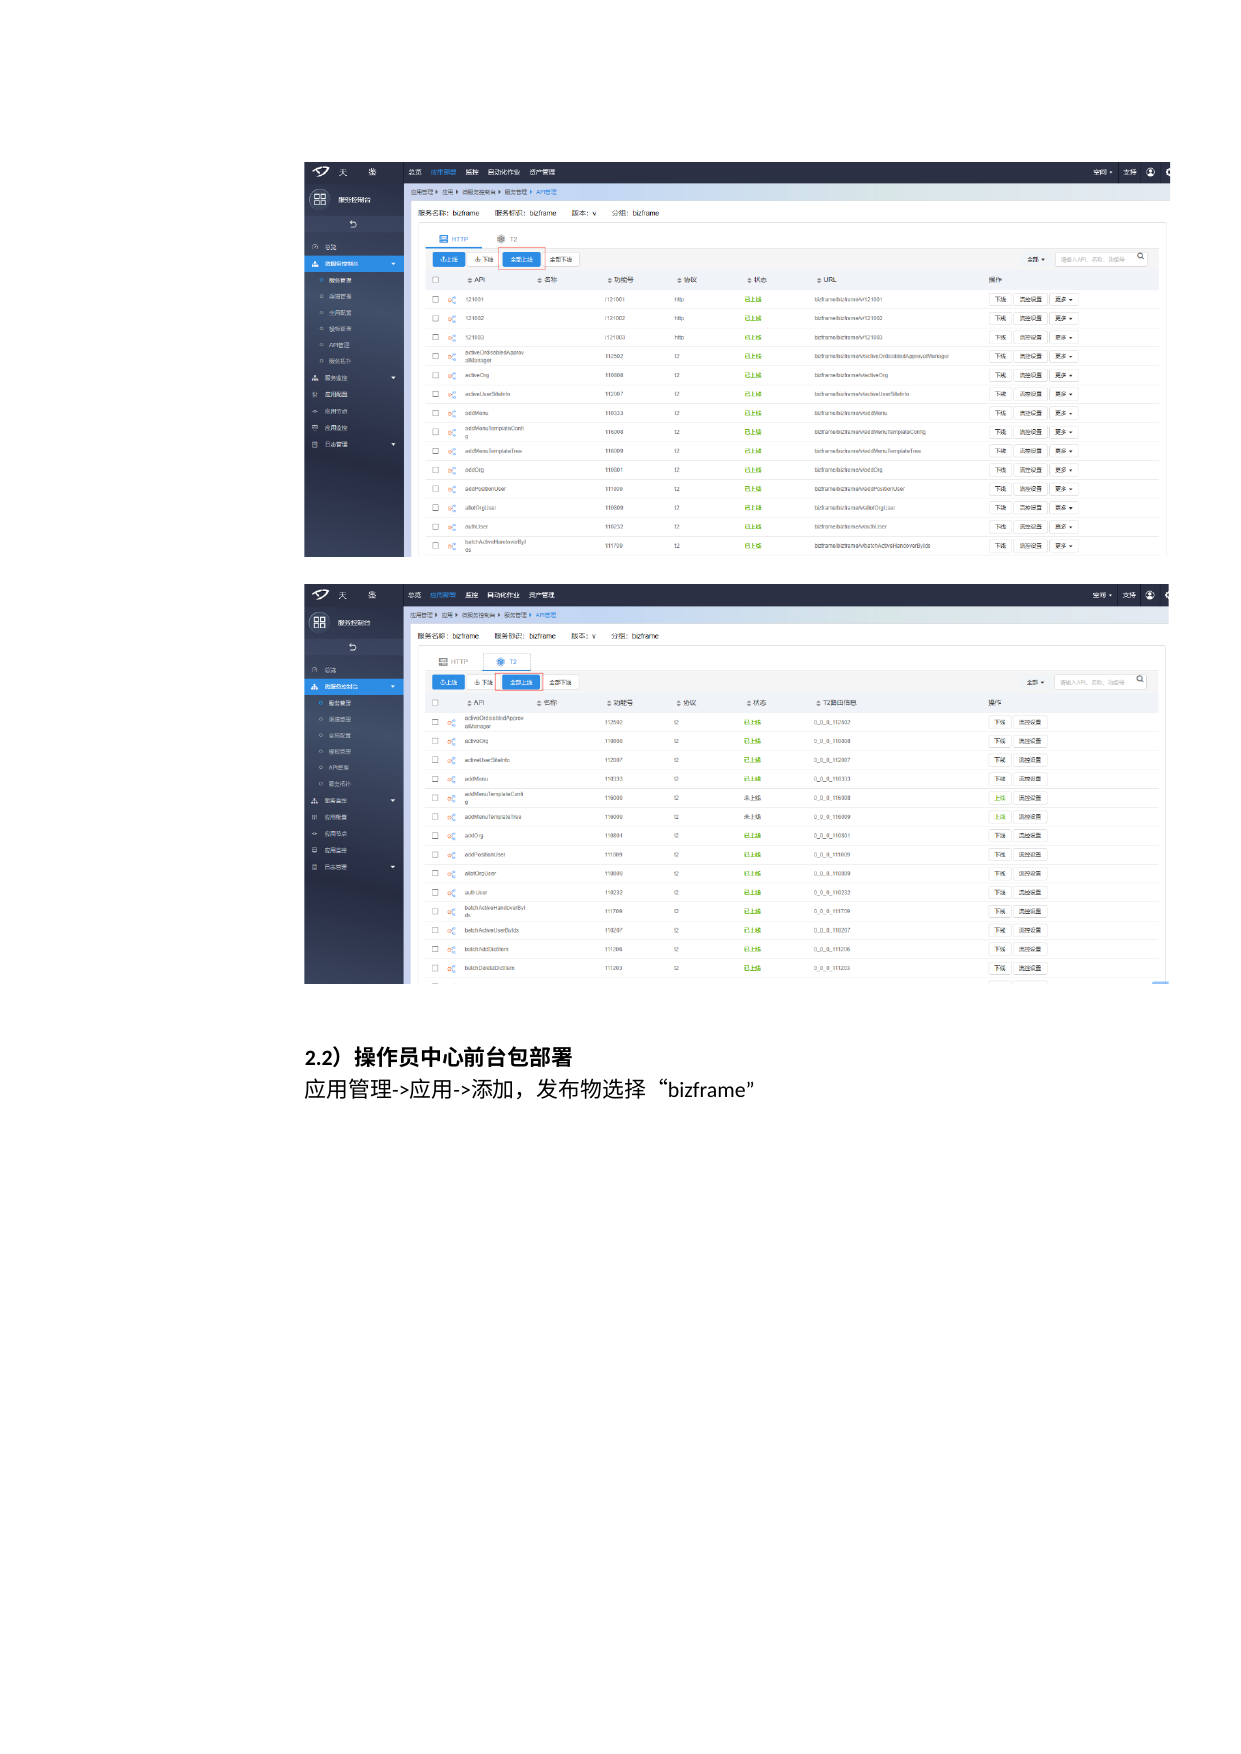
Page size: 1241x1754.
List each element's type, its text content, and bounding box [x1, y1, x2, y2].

list 2.2）操作员中心前台包部署 [261, 1039, 1053, 1072]
list 应用管理->应用->添加，发布物选择“bizframe” [261, 1072, 1053, 1104]
picture [304, 162, 1171, 557]
picture [304, 584, 1169, 984]
